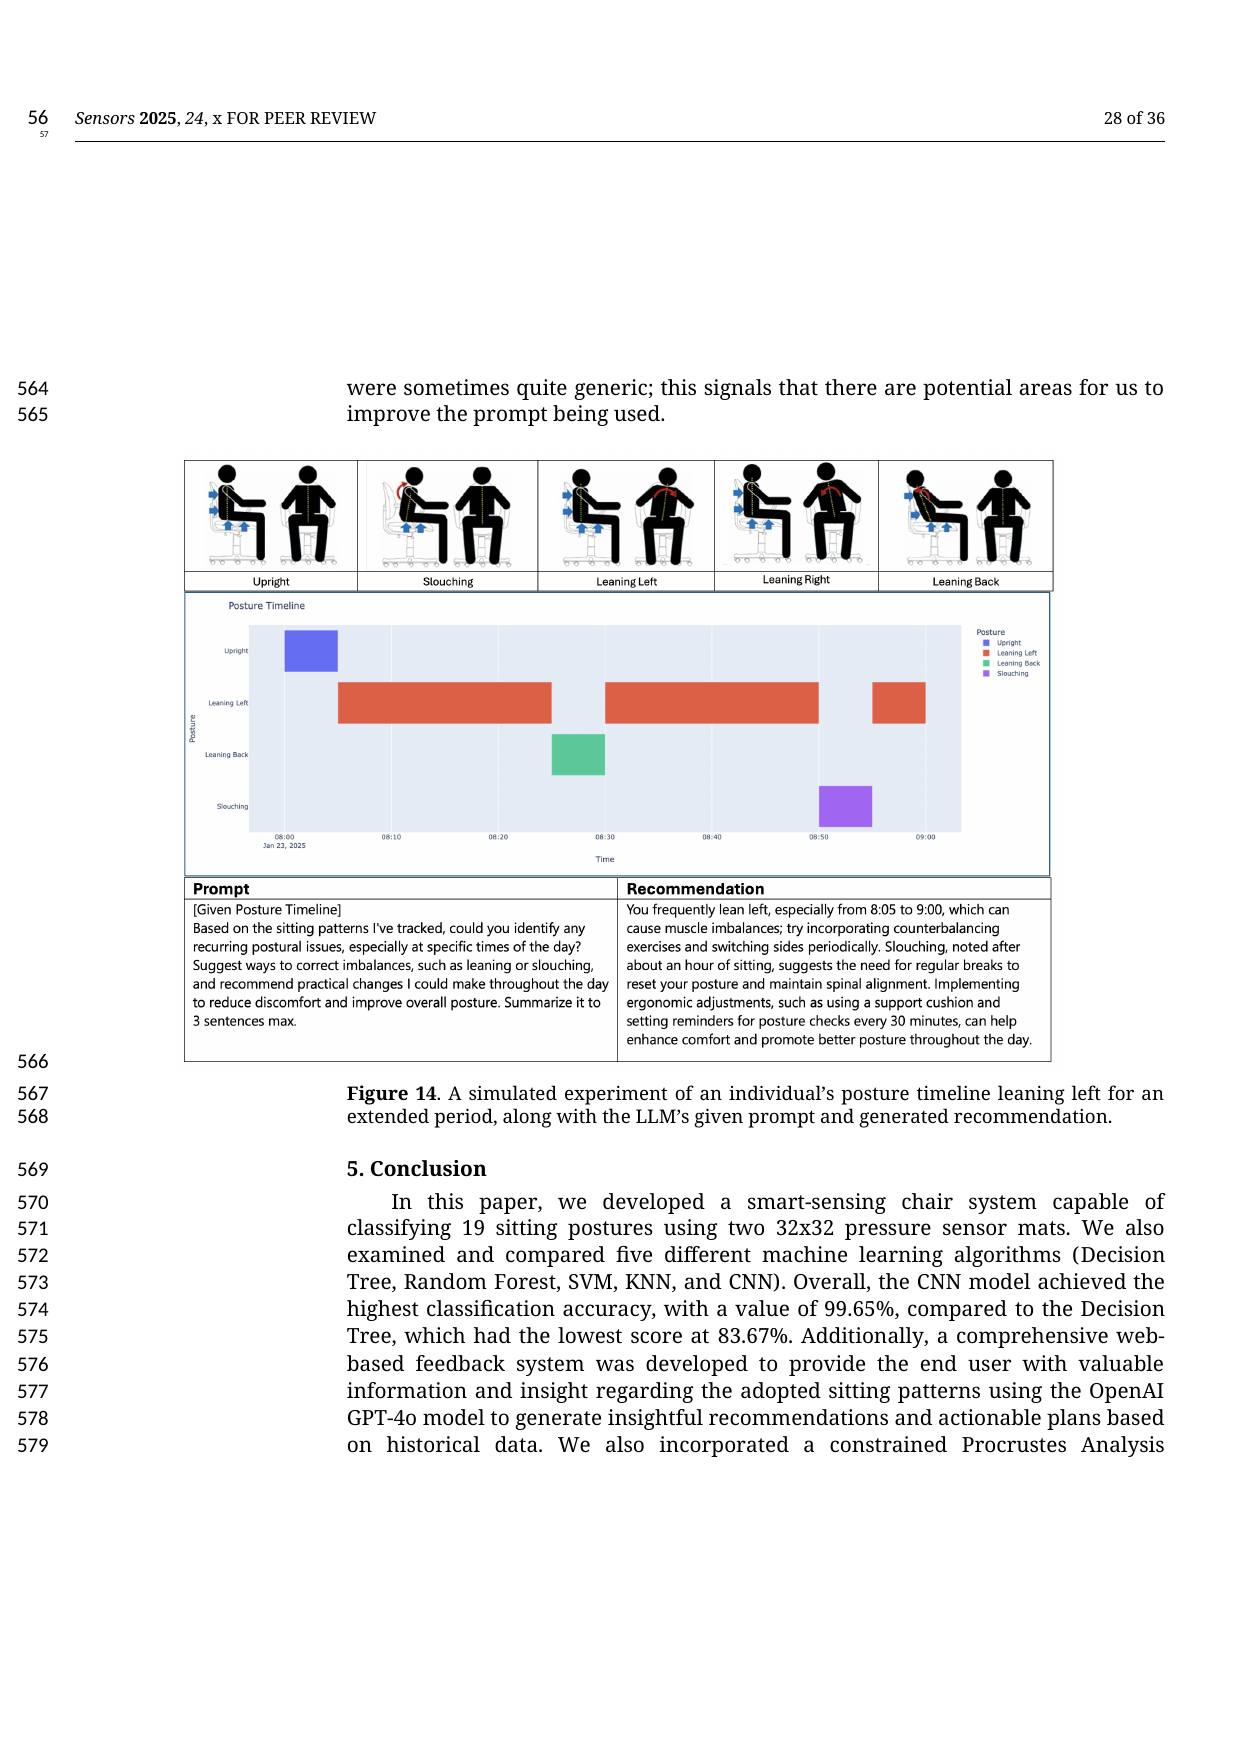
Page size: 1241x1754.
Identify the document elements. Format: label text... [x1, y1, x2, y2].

text Figure 14. A simulated experiment of an individual’s posture timeline leaning left for an extended period, along with the LLM’s given prompt and generated recommendation. [347, 1081, 1165, 1129]
subtitle 5. Conclusion [347, 1154, 1165, 1181]
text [347, 1188, 1165, 1458]
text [347, 374, 1165, 428]
picture [177, 452, 1063, 1069]
